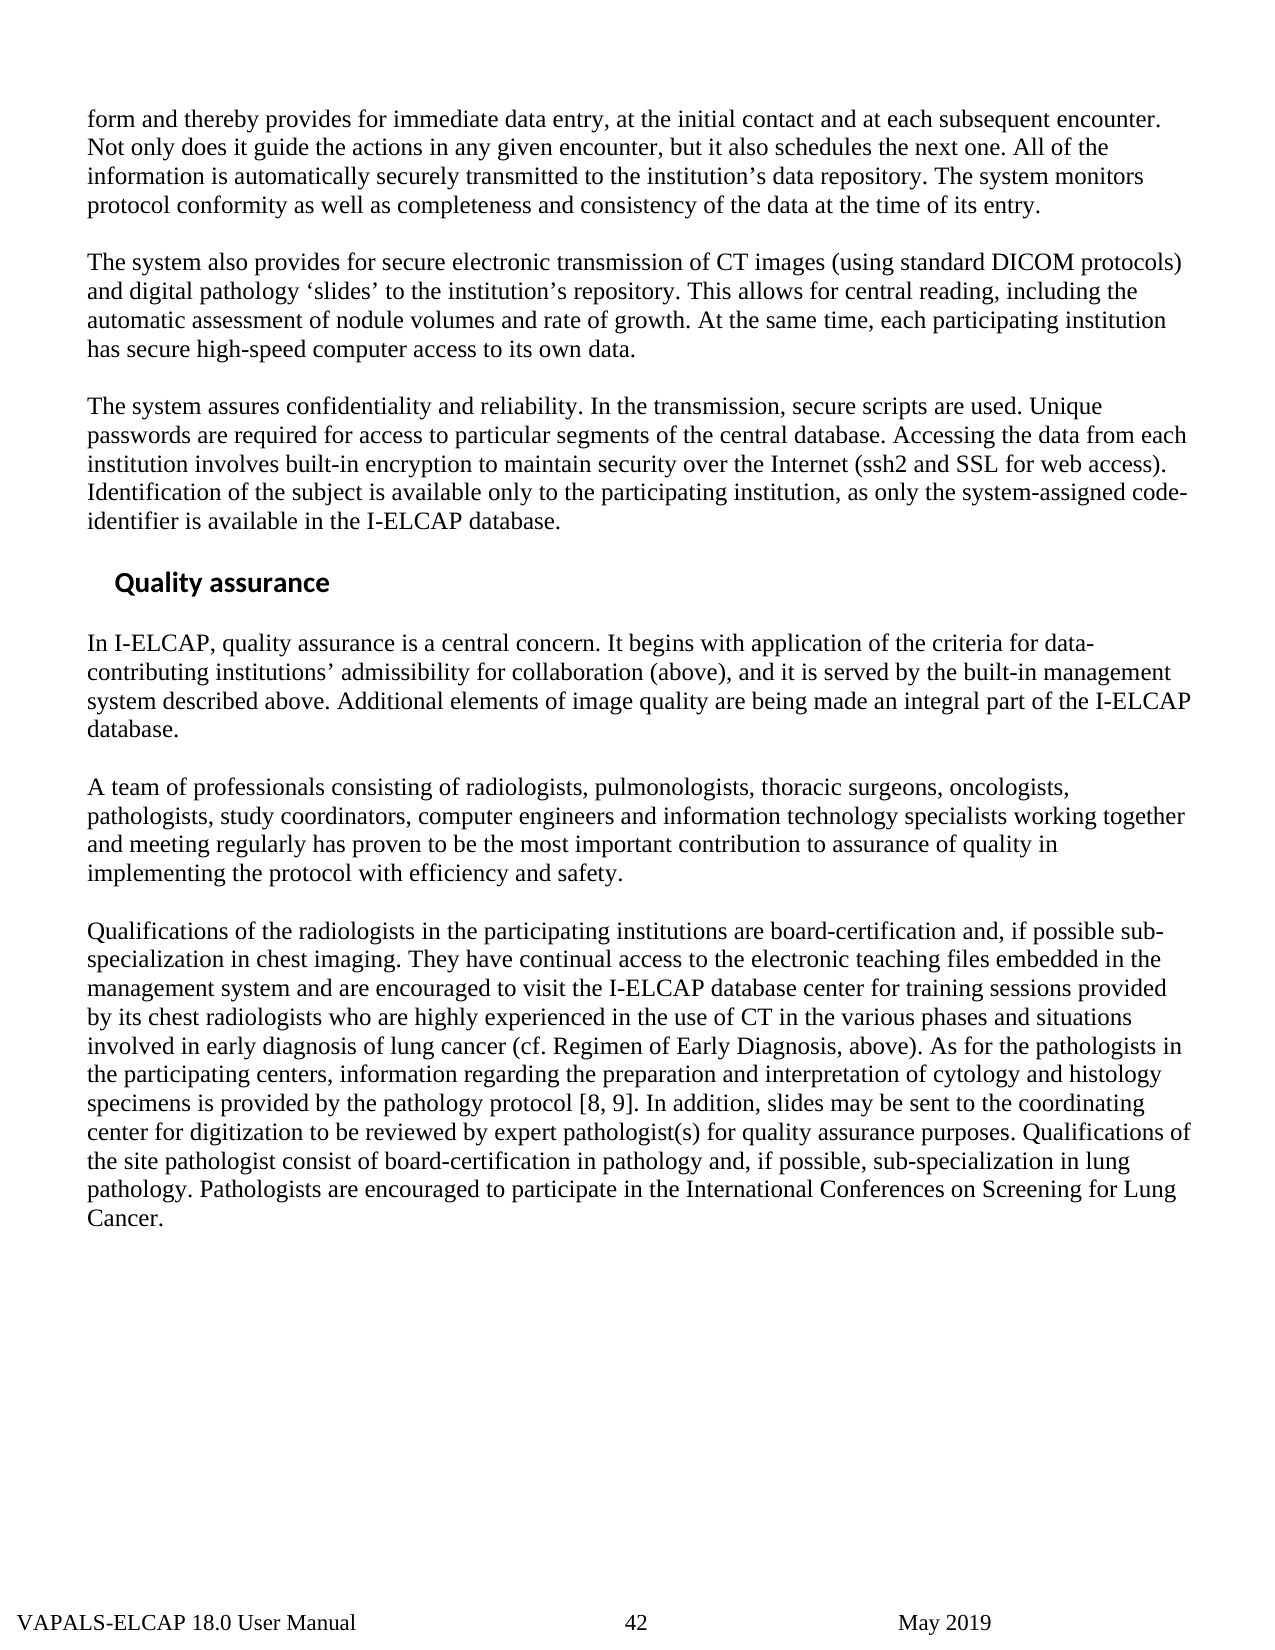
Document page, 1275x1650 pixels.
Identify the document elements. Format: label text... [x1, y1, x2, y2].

text Qualifications of the radiologists in the participating institutions are board-certification and, if possible sub-specialization in chest imaging. They have continual access to the electronic teaching files embedded in the management system and are encouraged to visit the I-ELCAP database center for training sessions provided by its chest radiologists who are highly experienced in the use of CT in the various phases and situations involved in early diagnosis of lung cancer (cf. Regimen of Early Diagnosis, above). As for the pathologists in the participating centers, information regarding the preparation and interpretation of cytology and histology specimens is provided by the pathology protocol [8, 9]. In addition, slides may be sent to the coordinating center for digitization to be reviewed by expert pathologist(s) for quality assurance purposes. Qualifications of the site pathologist consist of board-certification in pathology and, if possible, sub-specialization in lung pathology. Pathologists are encouraged to participate in the International Conferences on Screening for Lung Cancer. [87, 916, 1195, 1232]
text The system also provides for secure electronic transmission of CT images (using standard DICOM protocols) and digital pathology ‘slides’ to the institution’s repository. This allows for central reading, including the automatic assessment of nodule volumes and rate of growth. At the same time, each participating institution has secure high-speed computer access to its own data. [87, 247, 1195, 362]
text form and thereby provides for immediate data entry, at the initial contact and at each subsequent encounter. Not only does it guide the actions in any given encounter, but it also schedules the next one. All of the information is automatically securely transmitted to the institution’s data repository. The system monitors protocol conformity as well as completeness and consistency of the data at the time of its entry. [87, 104, 1181, 219]
text A team of professionals consisting of radiologists, pulmonologists, thoracic surgeons, oncologists, pathologists, study coordinators, computer engineers and information technology specialists working together and meeting regularly has proven to be the most important contribution to assurance of quality in implementing the protocol with efficiency and safety. [87, 772, 1192, 887]
text In I-ELCAP, quality assurance is a central concern. It begins with application of the criteria for data- contributing institutions’ admissibility for collaboration (above), and it is served by the built-in management system described above. Additional elements of image quality are being made an integral part of the I-ELCAP database. [87, 628, 1196, 743]
subtitle Quality assurance [114, 564, 1256, 600]
text The system assures confidentiality and reliability. In the transmission, secure scripts are used. Unique passwords are required for access to particular segments of the central database. Accessing the data from each institution involves built-in encryption to maintain security over the Internet (ssh2 and SSL for web access). Identification of the subject is available only to the participating institution, as only the system-assigned code-identifier is available in the I-ELCAP database. [87, 391, 1193, 535]
